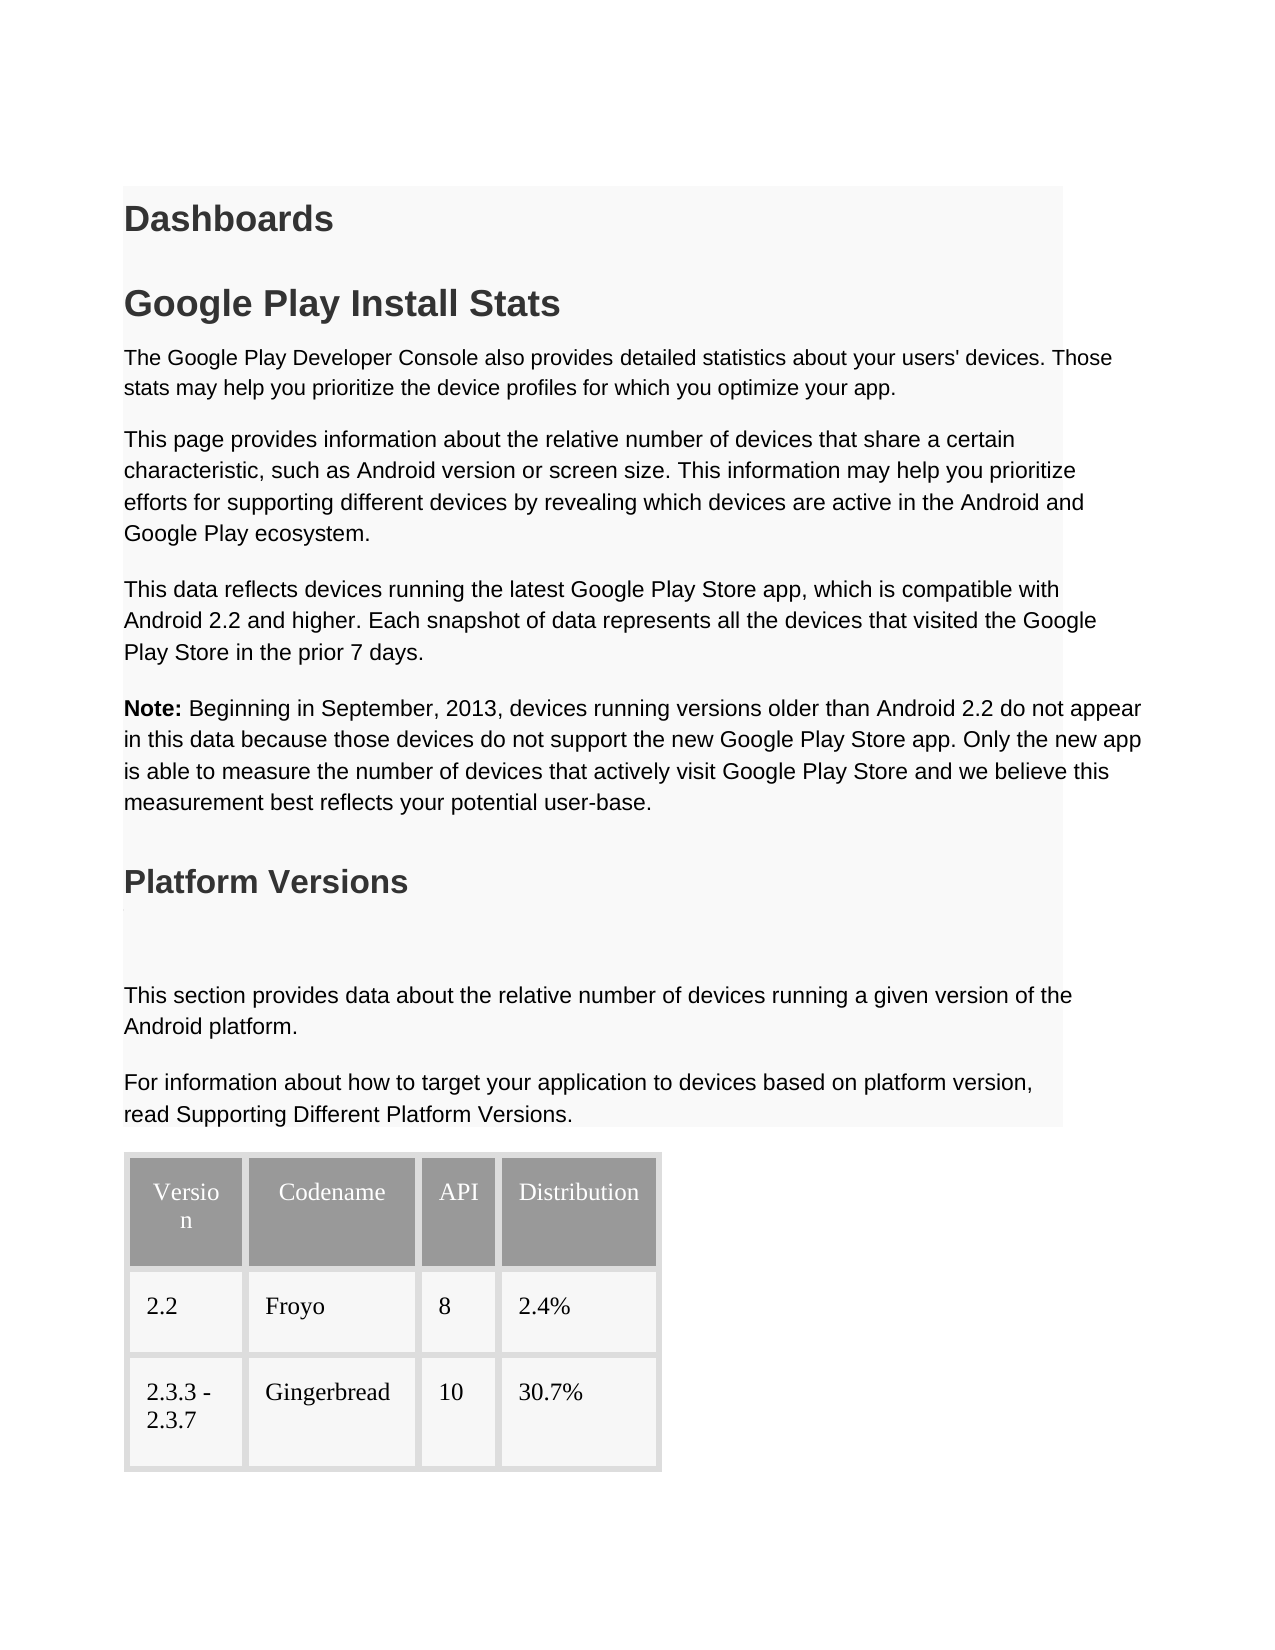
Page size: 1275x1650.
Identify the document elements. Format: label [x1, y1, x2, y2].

table_cell [88, 150, 1062, 1475]
